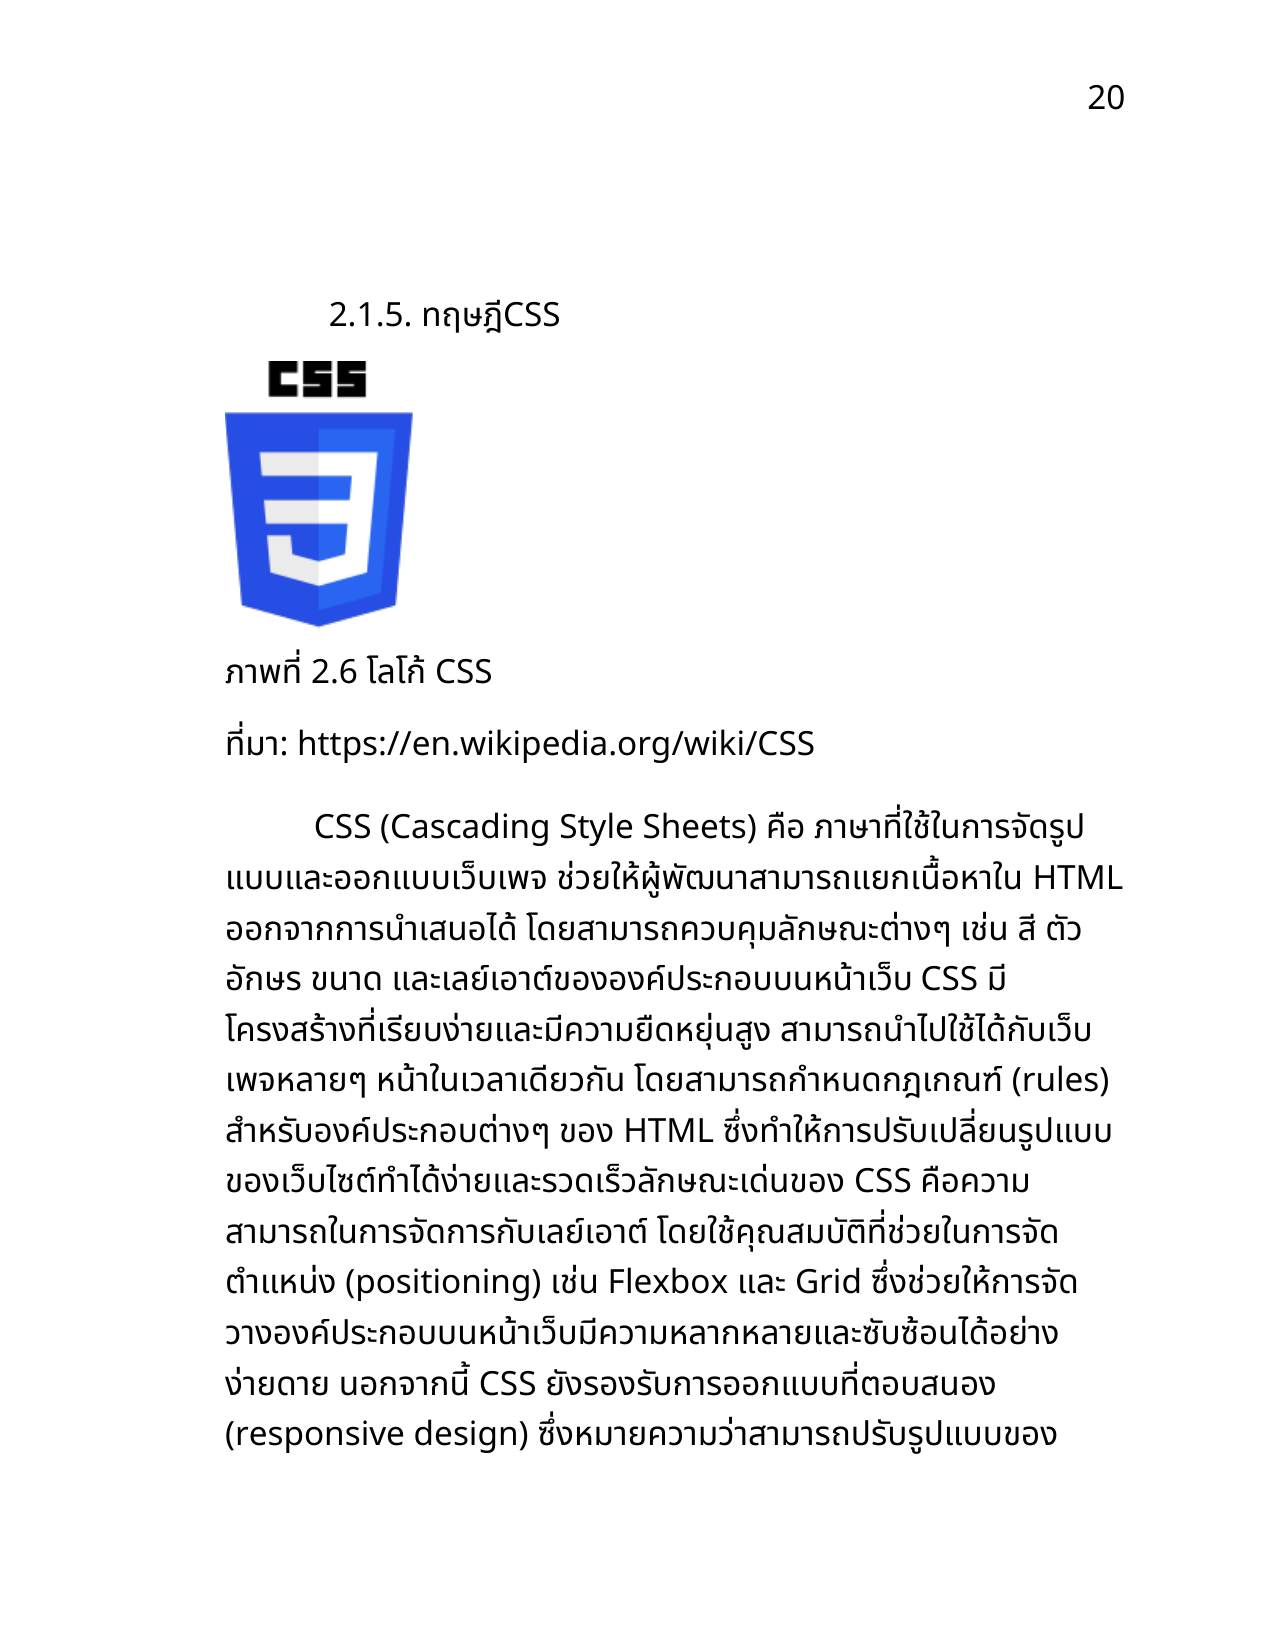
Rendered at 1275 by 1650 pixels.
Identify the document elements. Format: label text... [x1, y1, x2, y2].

subtitle ทฤษฎีCSS [284, 553, 1125, 604]
picture [225, 624, 413, 891]
text ที่มา: https://en.wikipedia.org/wiki/CSS [225, 982, 1125, 1033]
text ภาพที่ 2.6 โลโก้ CSS [225, 911, 1125, 961]
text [225, 1066, 1125, 1470]
